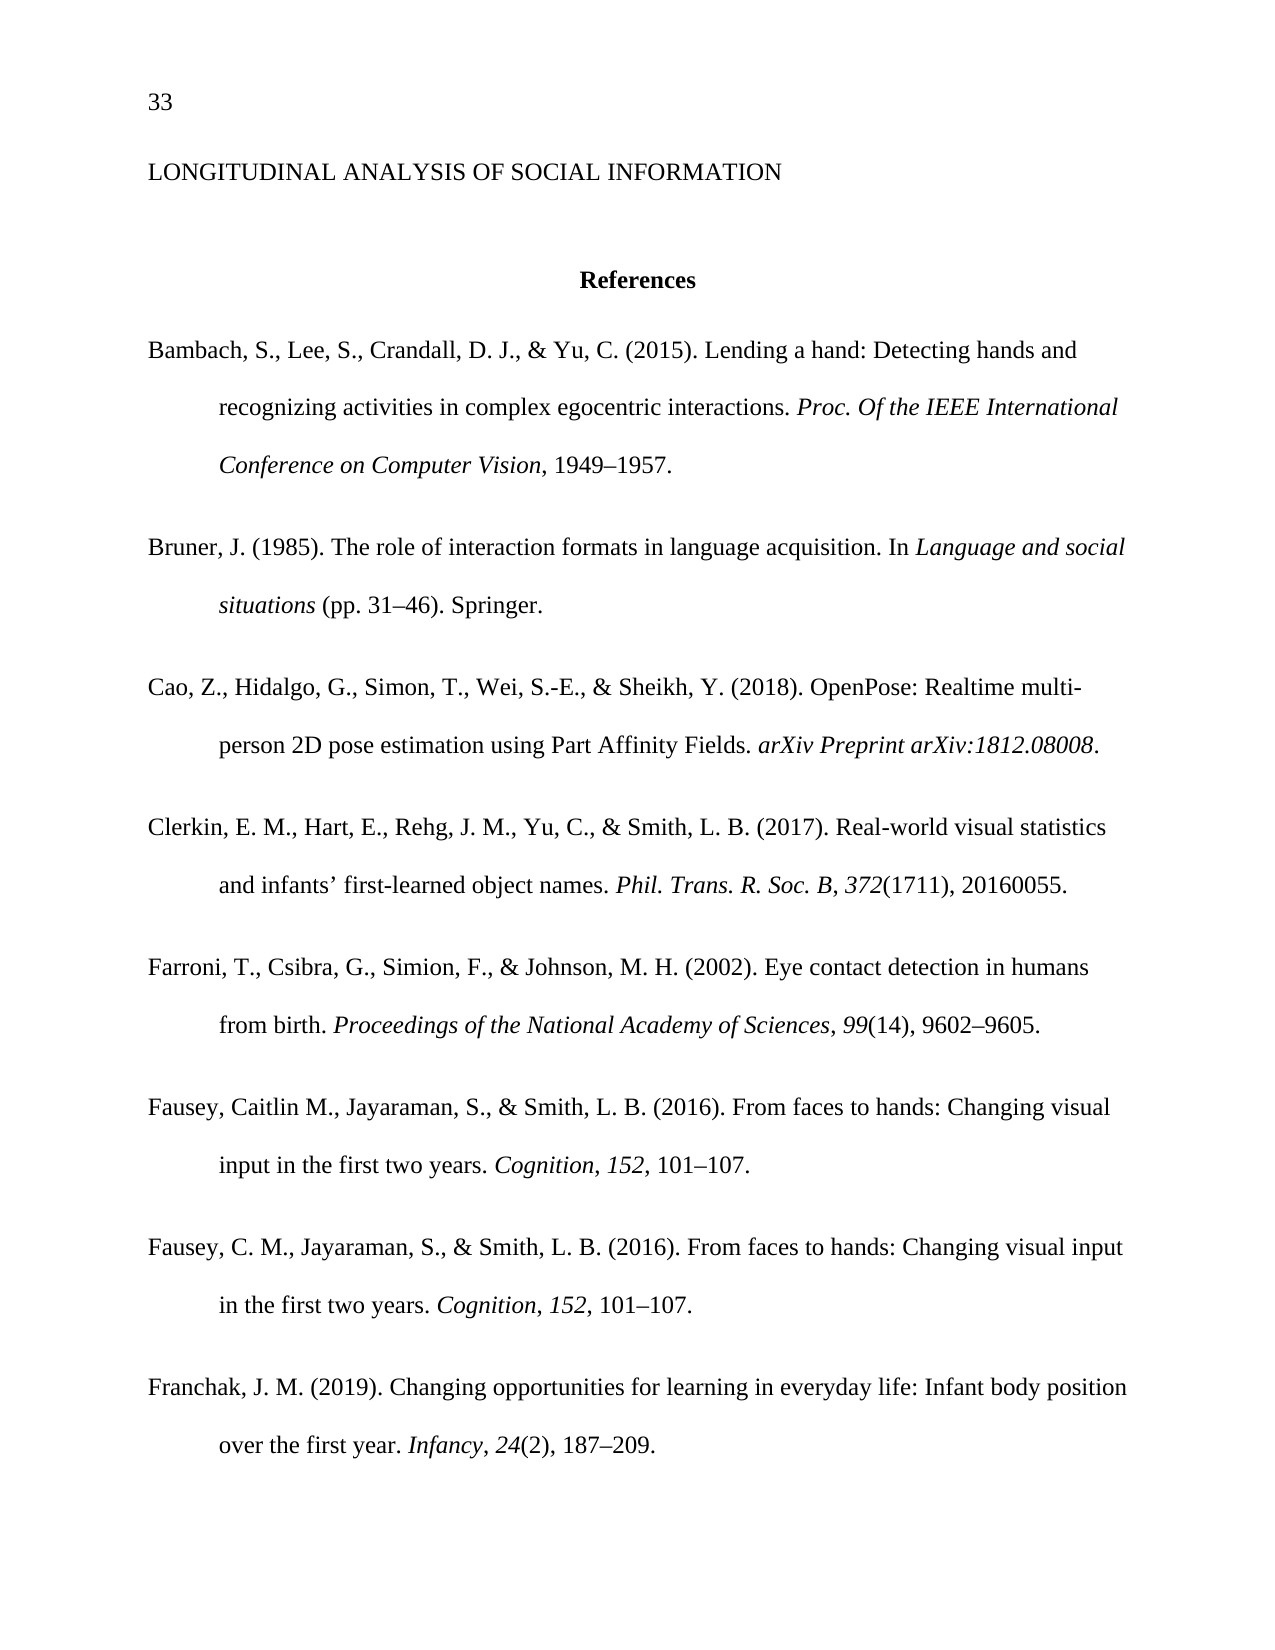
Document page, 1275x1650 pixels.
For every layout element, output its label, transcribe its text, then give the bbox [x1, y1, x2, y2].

text Farroni, T., Csibra, G., Simion, F., & Johnson, M. H. (2002). Eye contact detection in humans from birth. Proceedings of the National Academy of Sciences, 99(14), 9602–9605. [148, 952, 1127, 1039]
text Bambach, S., Lee, S., Crandall, D. J., & Yu, C. (2015). Lending a hand: Detecting hands and recognizing activities in complex egocentric interactions. Proc. Of the IEEE International Conference on Computer Vision, 1949–1957. [148, 335, 1127, 479]
text Fausey, C. M., Jayaraman, S., & Smith, L. B. (2016). From faces to hands: Changing visual input in the first two years. Cognition, 152, 101–107. [148, 1232, 1127, 1319]
text Cao, Z., Hidalgo, G., Simon, T., Wei, S.-E., & Sheikh, Y. (2018). OpenPose: Realtime multi-person 2D pose estimation using Part Affinity Fields. arXiv Preprint arXiv:1812.08008. [148, 672, 1127, 759]
text Franchak, J. M. (2019). Changing opportunities for learning in everyday life: Infant body position over the first year. Infancy, 24(2), 187–209. [148, 1372, 1127, 1459]
text Clerkin, E. M., Hart, E., Rehg, J. M., Yu, C., & Smith, L. B. (2017). Real-world visual statistics and infants’ first-learned object names. Phil. Trans. R. Soc. B, 372(1711), 20160055. [148, 812, 1127, 899]
subtitle References [148, 265, 1127, 294]
text Fausey, Caitlin M., Jayaraman, S., & Smith, L. B. (2016). From faces to hands: Changing visual input in the first two years. Cognition, 152, 101–107. [148, 1092, 1127, 1179]
text Bruner, J. (1985). The role of interaction formats in language acquisition. In Language and social situations (pp. 31–46). Springer. [148, 532, 1127, 619]
